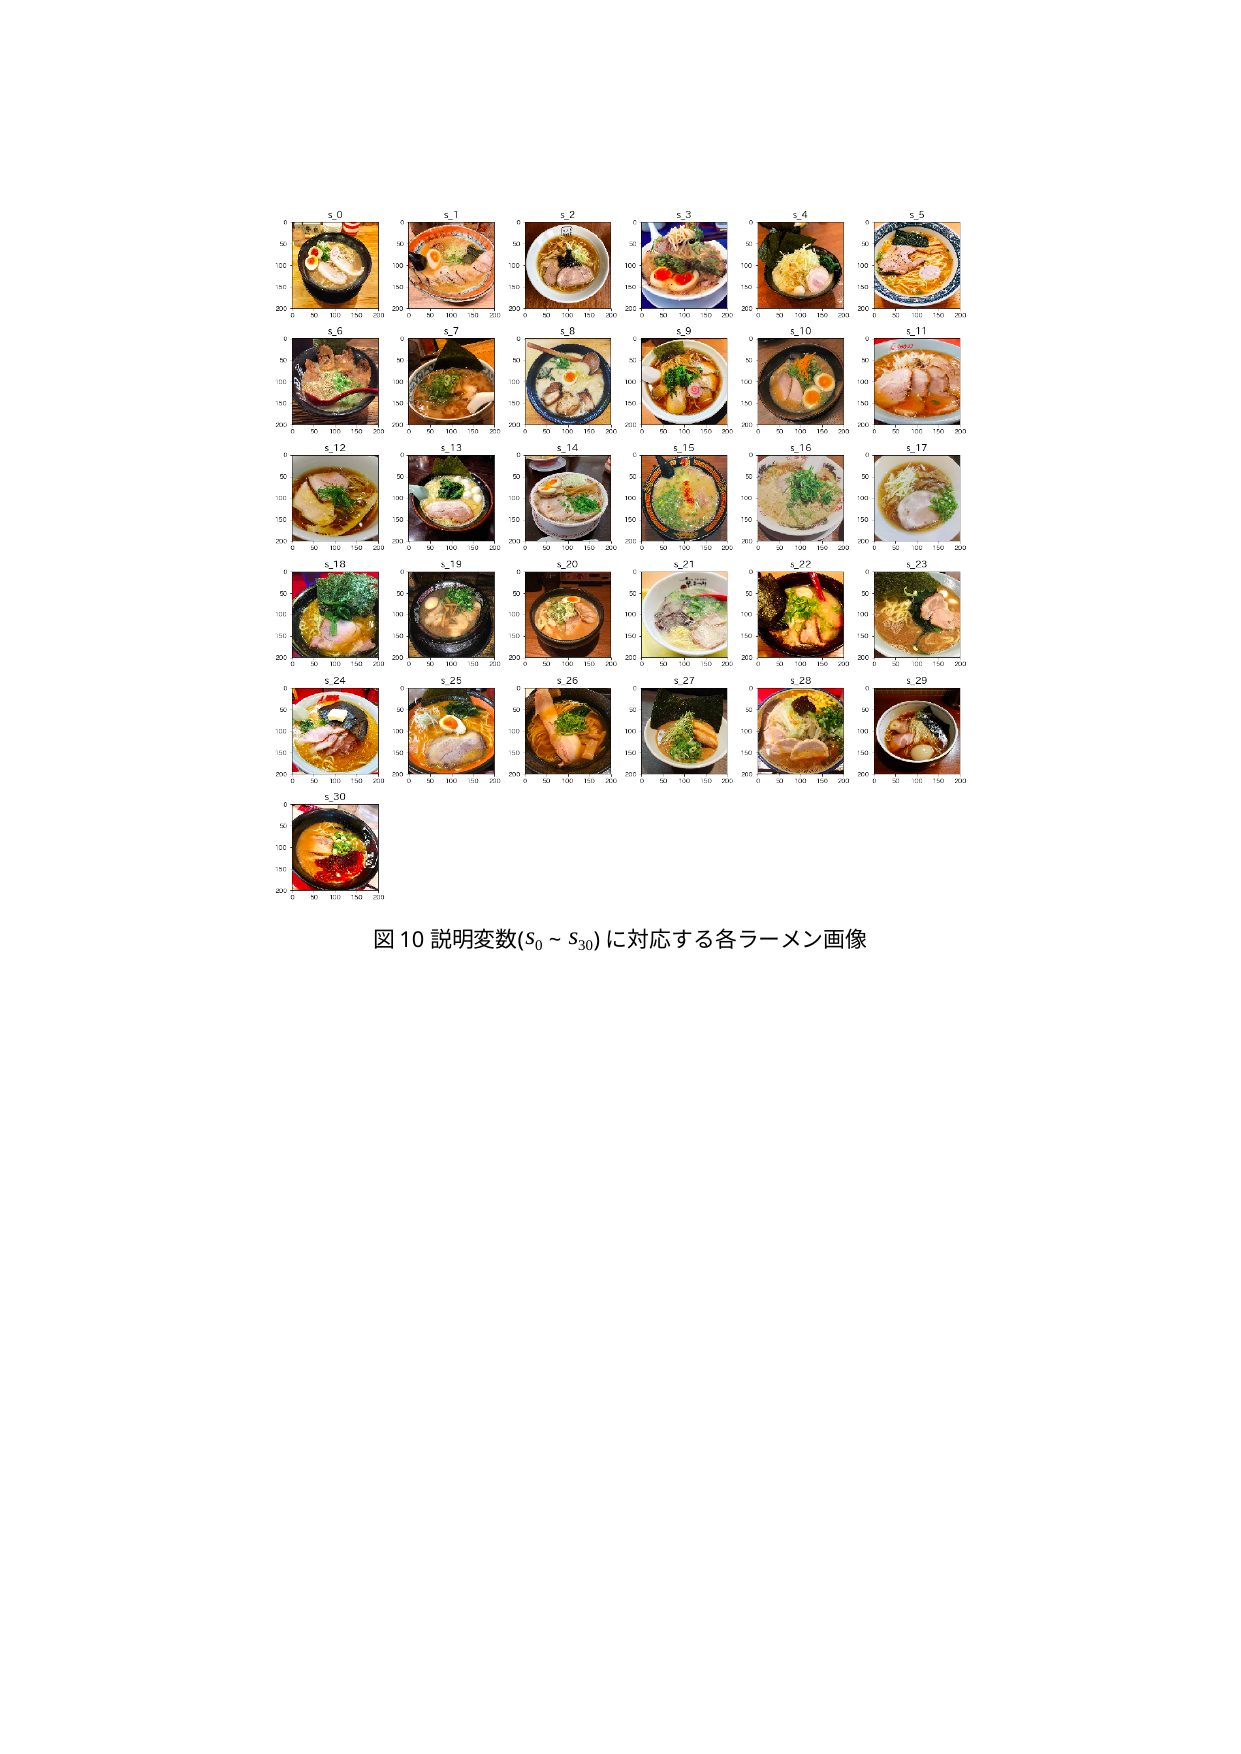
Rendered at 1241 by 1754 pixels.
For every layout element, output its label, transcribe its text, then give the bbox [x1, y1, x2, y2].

picture [270, 206, 970, 905]
text 図10 説明変数( ~ ) に対応する各ラーメン画像 [177, 919, 1063, 957]
